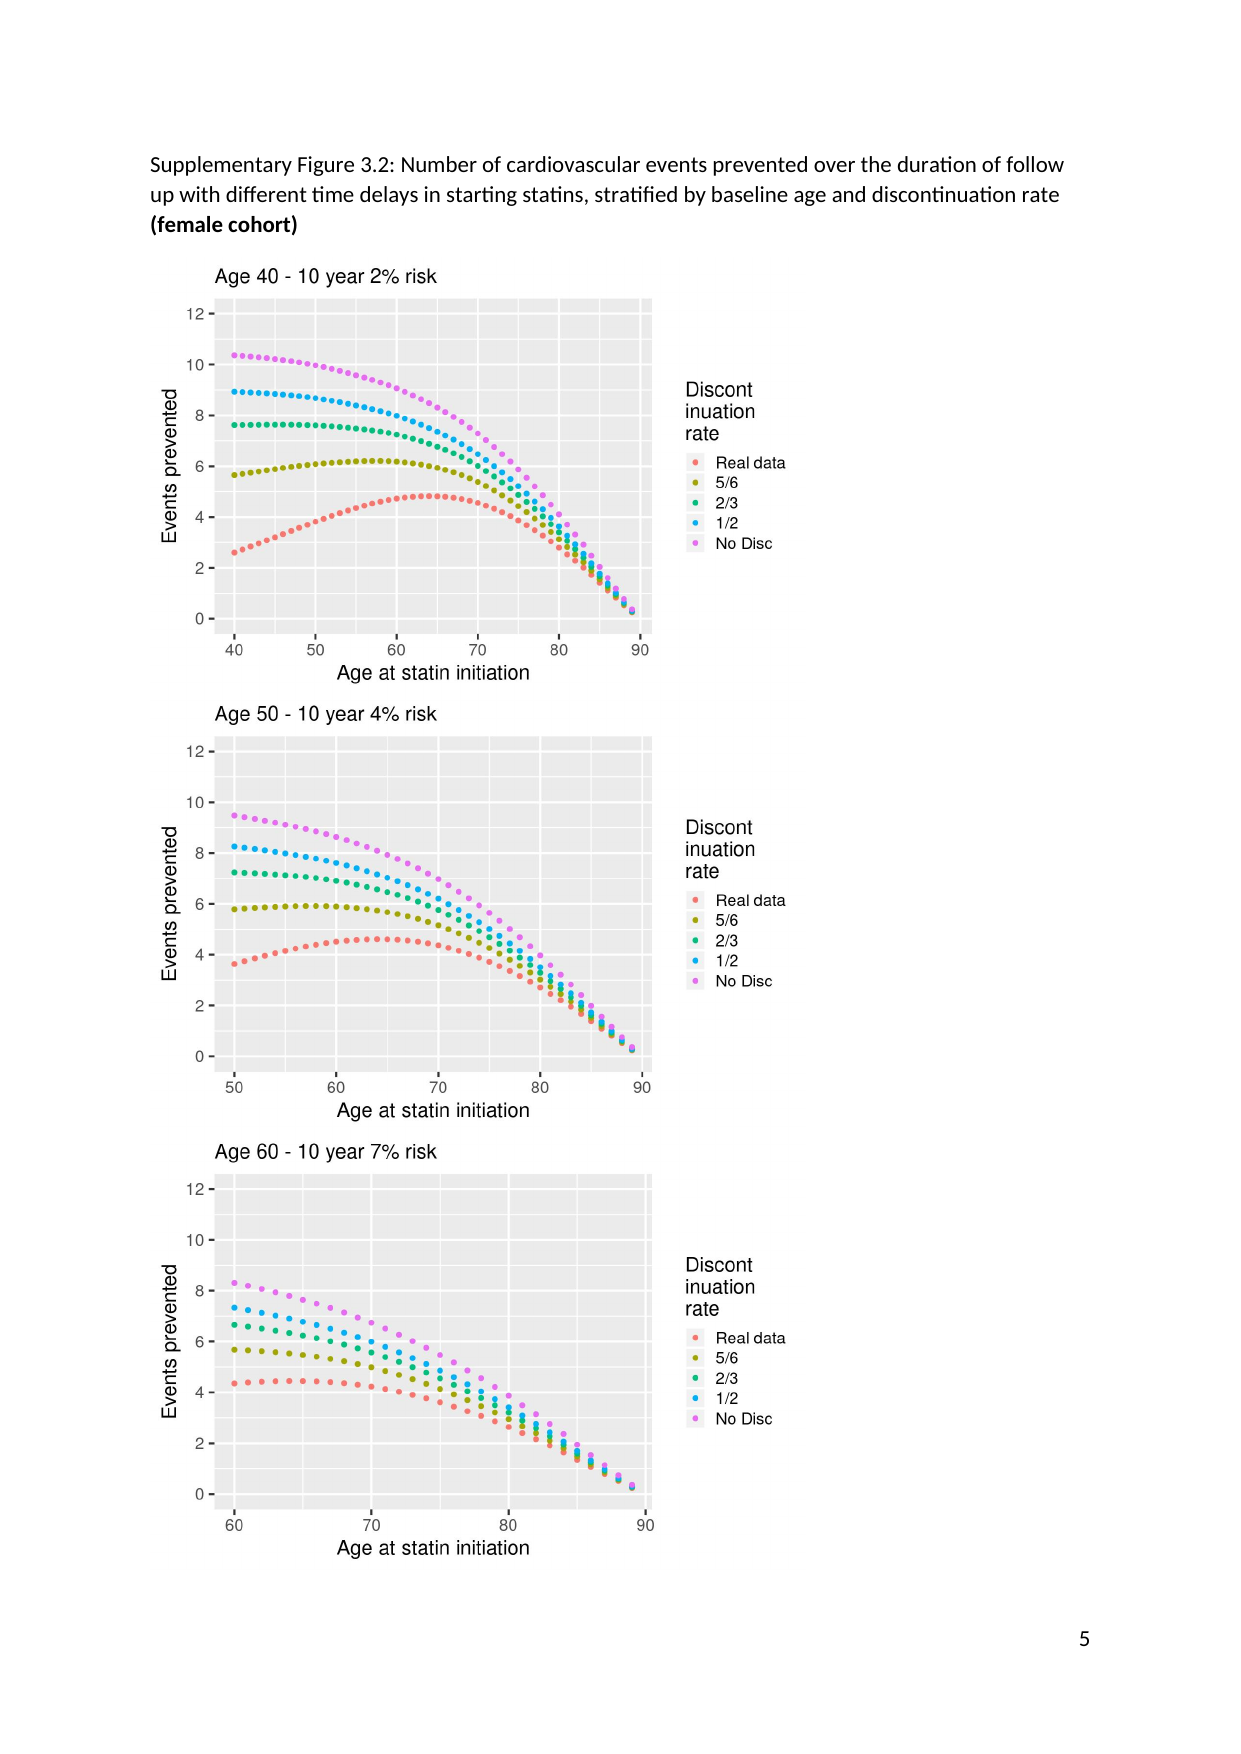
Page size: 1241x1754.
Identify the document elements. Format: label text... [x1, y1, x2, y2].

picture [150, 257, 807, 1570]
text Supplementary Figure 3.2: Number of cardiovascular events prevented over the duration of follow up with different time delays in starting statins, stratified by baseline age and discontinuation rate (female cohort) [150, 150, 1090, 238]
